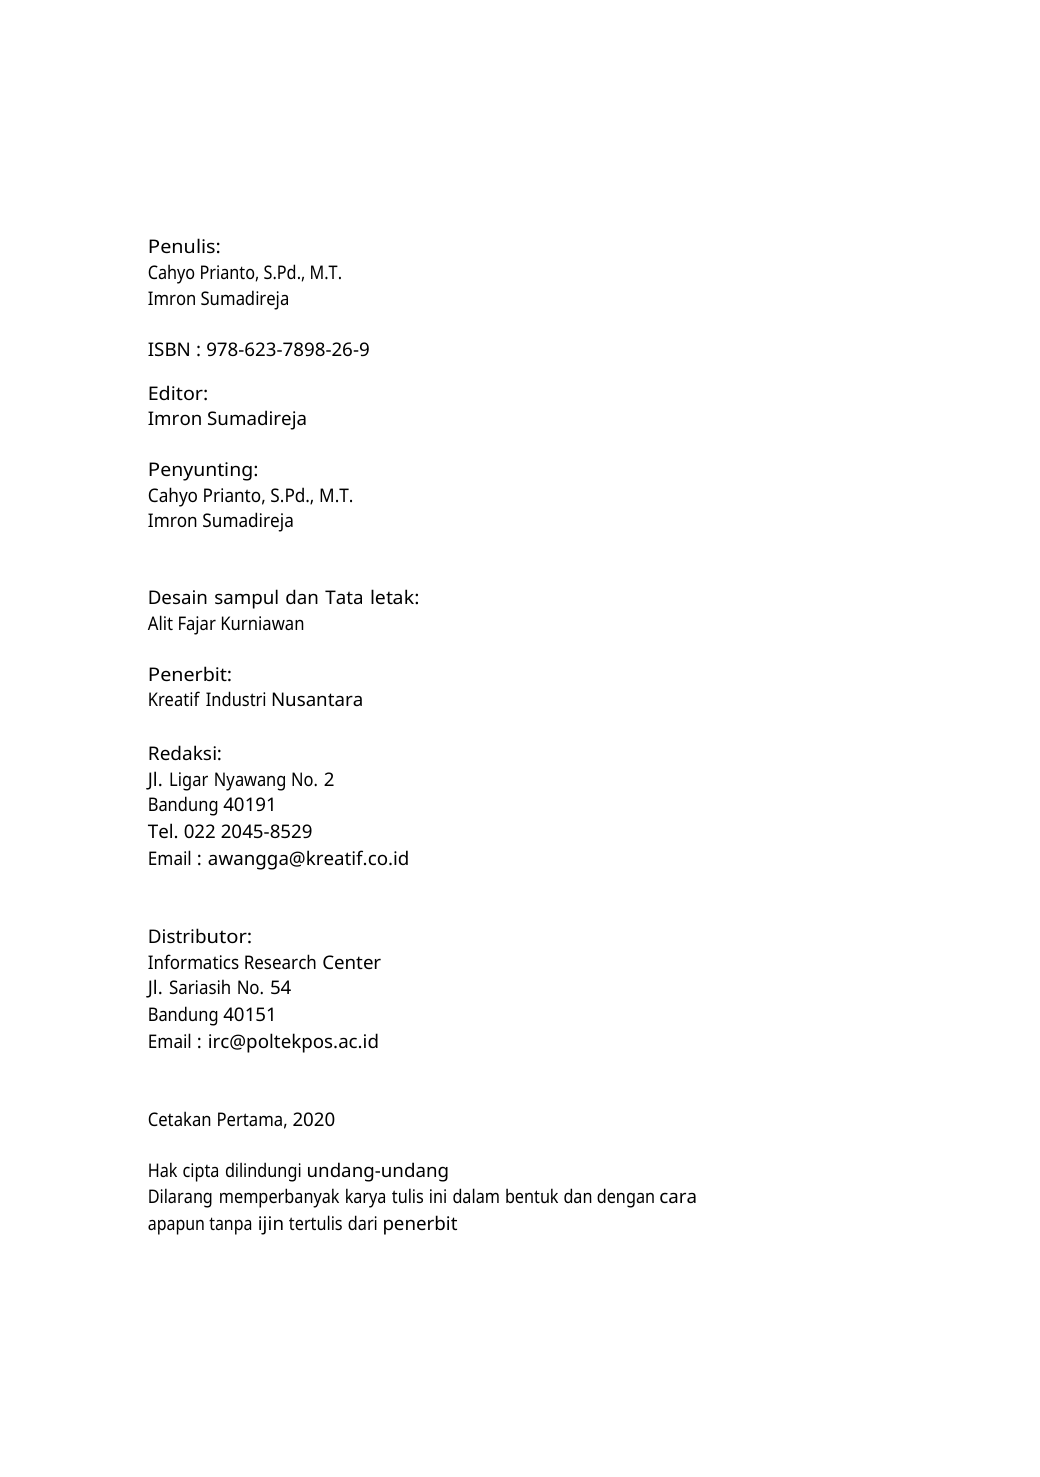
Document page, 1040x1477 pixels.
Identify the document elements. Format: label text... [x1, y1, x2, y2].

text Imron Sumadireja [148, 508, 921, 533]
text Cahyo Prianto, S.Pd., M.T. [148, 482, 921, 508]
text Imron Sumadireja [148, 285, 492, 310]
text Cahyo Prianto, S.Pd., M.T. [148, 259, 541, 285]
text Distributor: [148, 924, 921, 949]
text Tel. 022 2045-8529 [148, 819, 921, 846]
text Penulis: [148, 234, 921, 259]
text Hak cipta dilindungi undang-undang [148, 1158, 921, 1183]
text Imron Sumadireja [148, 406, 921, 431]
text Kreatif Industri Nusantara [148, 686, 921, 712]
text Alit Fajar Kurniawan [148, 610, 921, 635]
text Cetakan Pertama, 2020 [148, 1107, 921, 1132]
text ISBN : 978-623-7898-26-9 [148, 336, 921, 361]
text Dilarang memperbanyak karya tulis ini dalam bentuk dan dengan cara [148, 1183, 921, 1210]
text Editor: [148, 380, 921, 406]
text Email : irc@poltekpos.ac.id [148, 1029, 921, 1056]
text Email : awangga@kreatif.co.id [148, 846, 921, 873]
text Penerbit: [148, 661, 921, 686]
text Informatics Research Center [148, 949, 921, 975]
text Jl. Sariasih No. 54 [148, 975, 921, 1002]
text Jl. Ligar Nyawang No. 2 [148, 766, 921, 792]
text Redaksi: [148, 741, 921, 766]
text Bandung 40191 [148, 792, 921, 819]
text Penyunting: [148, 457, 921, 482]
text Bandung 40151 [148, 1002, 921, 1029]
text Desain sampul dan Tata letak: [148, 584, 921, 610]
text apapun tanpa ijin tertulis dari penerbit [148, 1210, 921, 1237]
